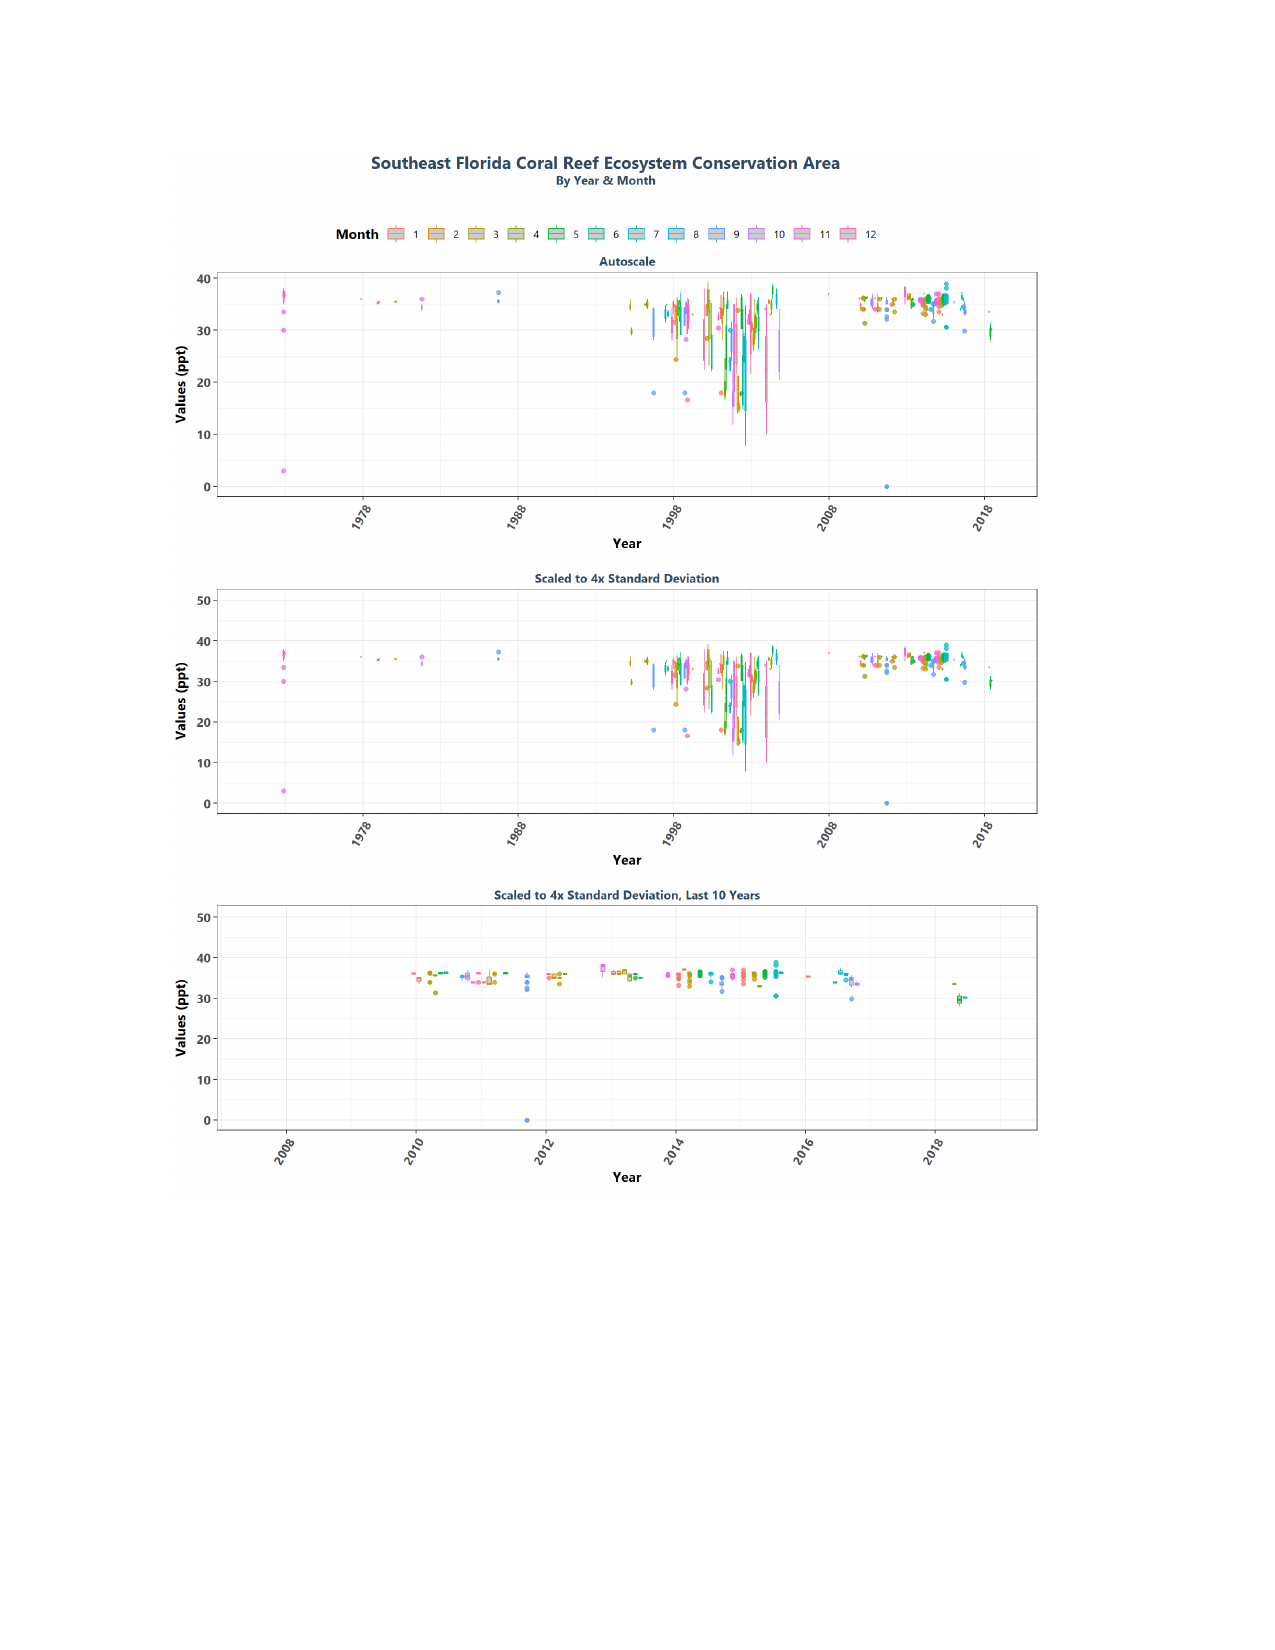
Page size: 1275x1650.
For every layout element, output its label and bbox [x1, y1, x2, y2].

picture [168, 150, 1044, 1200]
